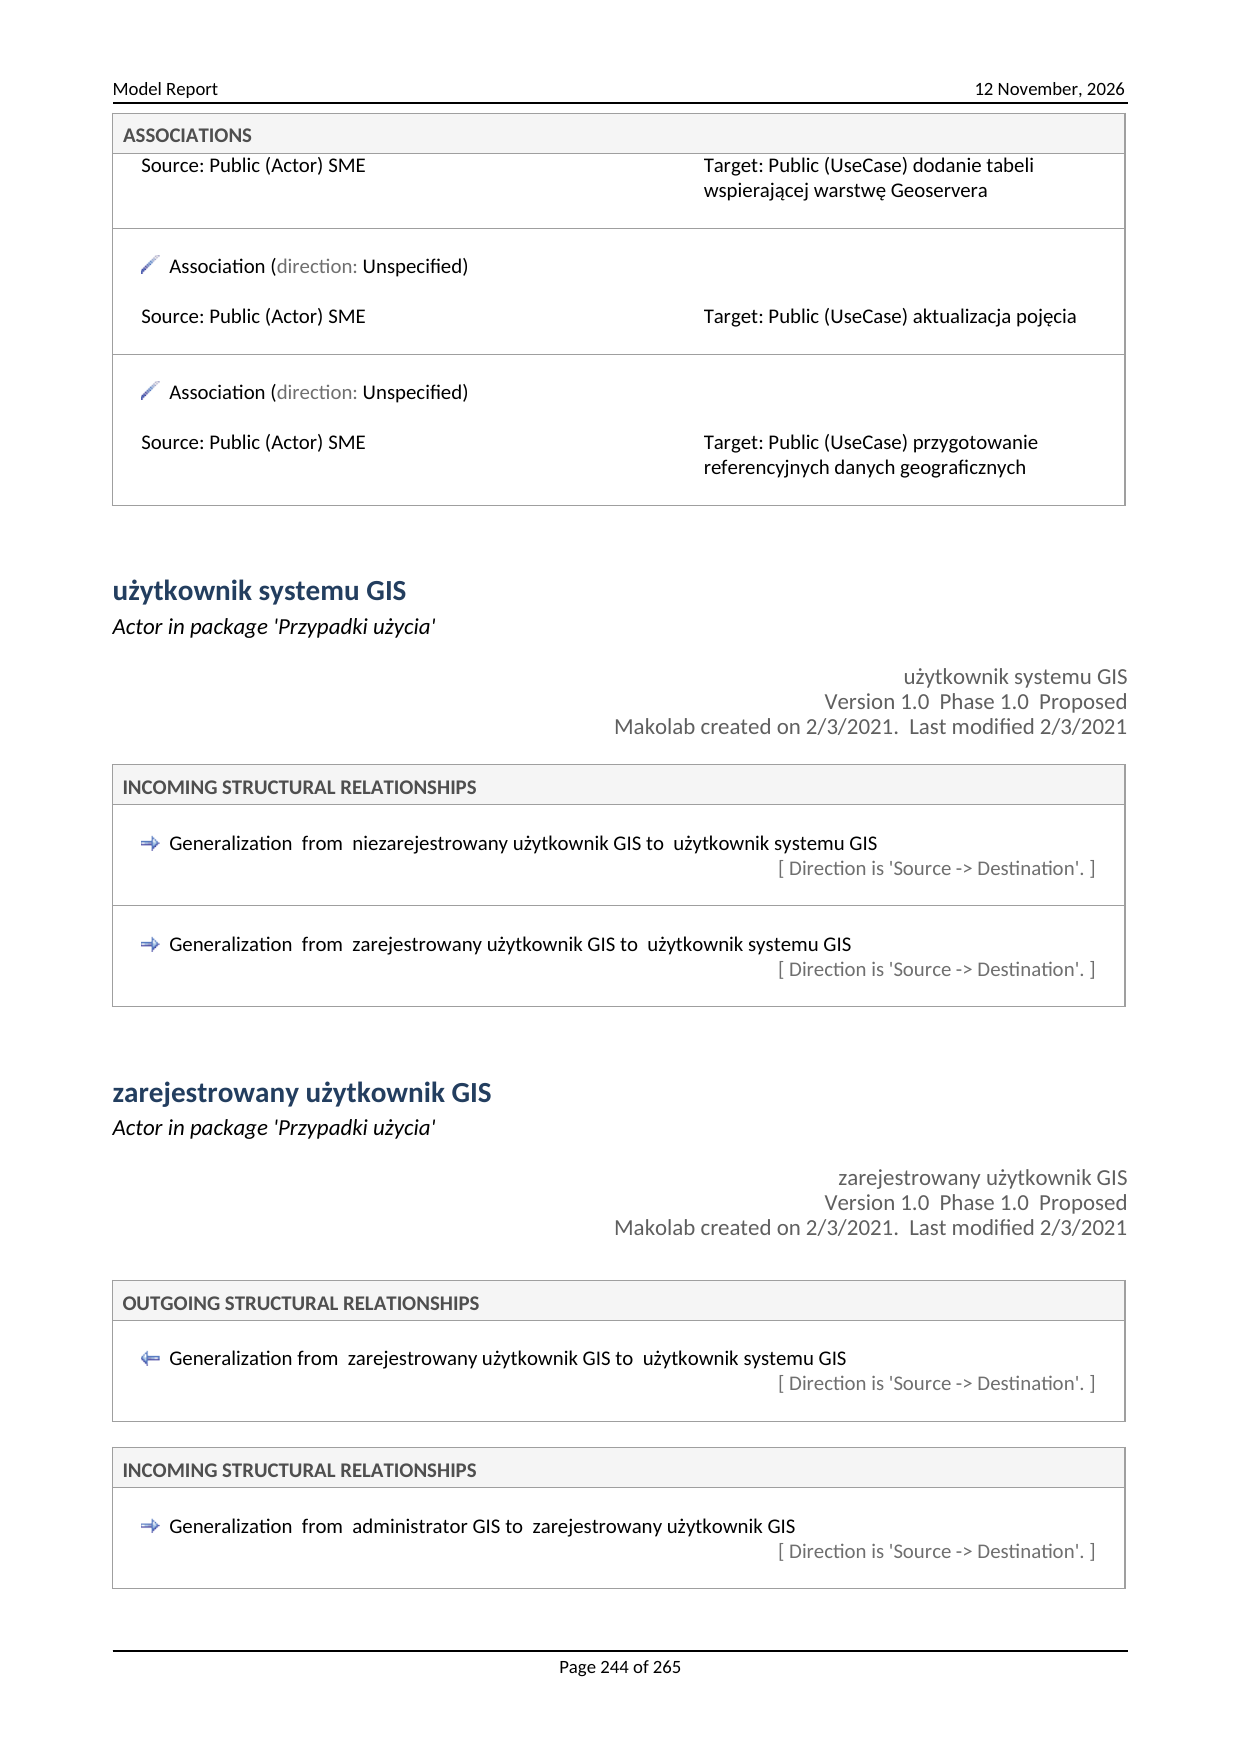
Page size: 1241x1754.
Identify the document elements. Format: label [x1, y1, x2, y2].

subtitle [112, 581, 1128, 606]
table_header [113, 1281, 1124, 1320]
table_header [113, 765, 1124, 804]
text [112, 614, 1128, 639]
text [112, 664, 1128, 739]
picture [141, 1514, 160, 1533]
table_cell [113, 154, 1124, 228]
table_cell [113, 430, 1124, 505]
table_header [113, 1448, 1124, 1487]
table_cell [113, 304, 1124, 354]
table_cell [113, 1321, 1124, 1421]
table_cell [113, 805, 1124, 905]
picture [141, 1347, 160, 1366]
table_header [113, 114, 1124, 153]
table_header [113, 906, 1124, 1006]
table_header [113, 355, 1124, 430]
picture [141, 831, 160, 851]
picture [141, 255, 160, 274]
picture [141, 381, 160, 400]
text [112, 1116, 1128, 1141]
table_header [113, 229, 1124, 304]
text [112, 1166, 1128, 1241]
picture [141, 932, 160, 952]
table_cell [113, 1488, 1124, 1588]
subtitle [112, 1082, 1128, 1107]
